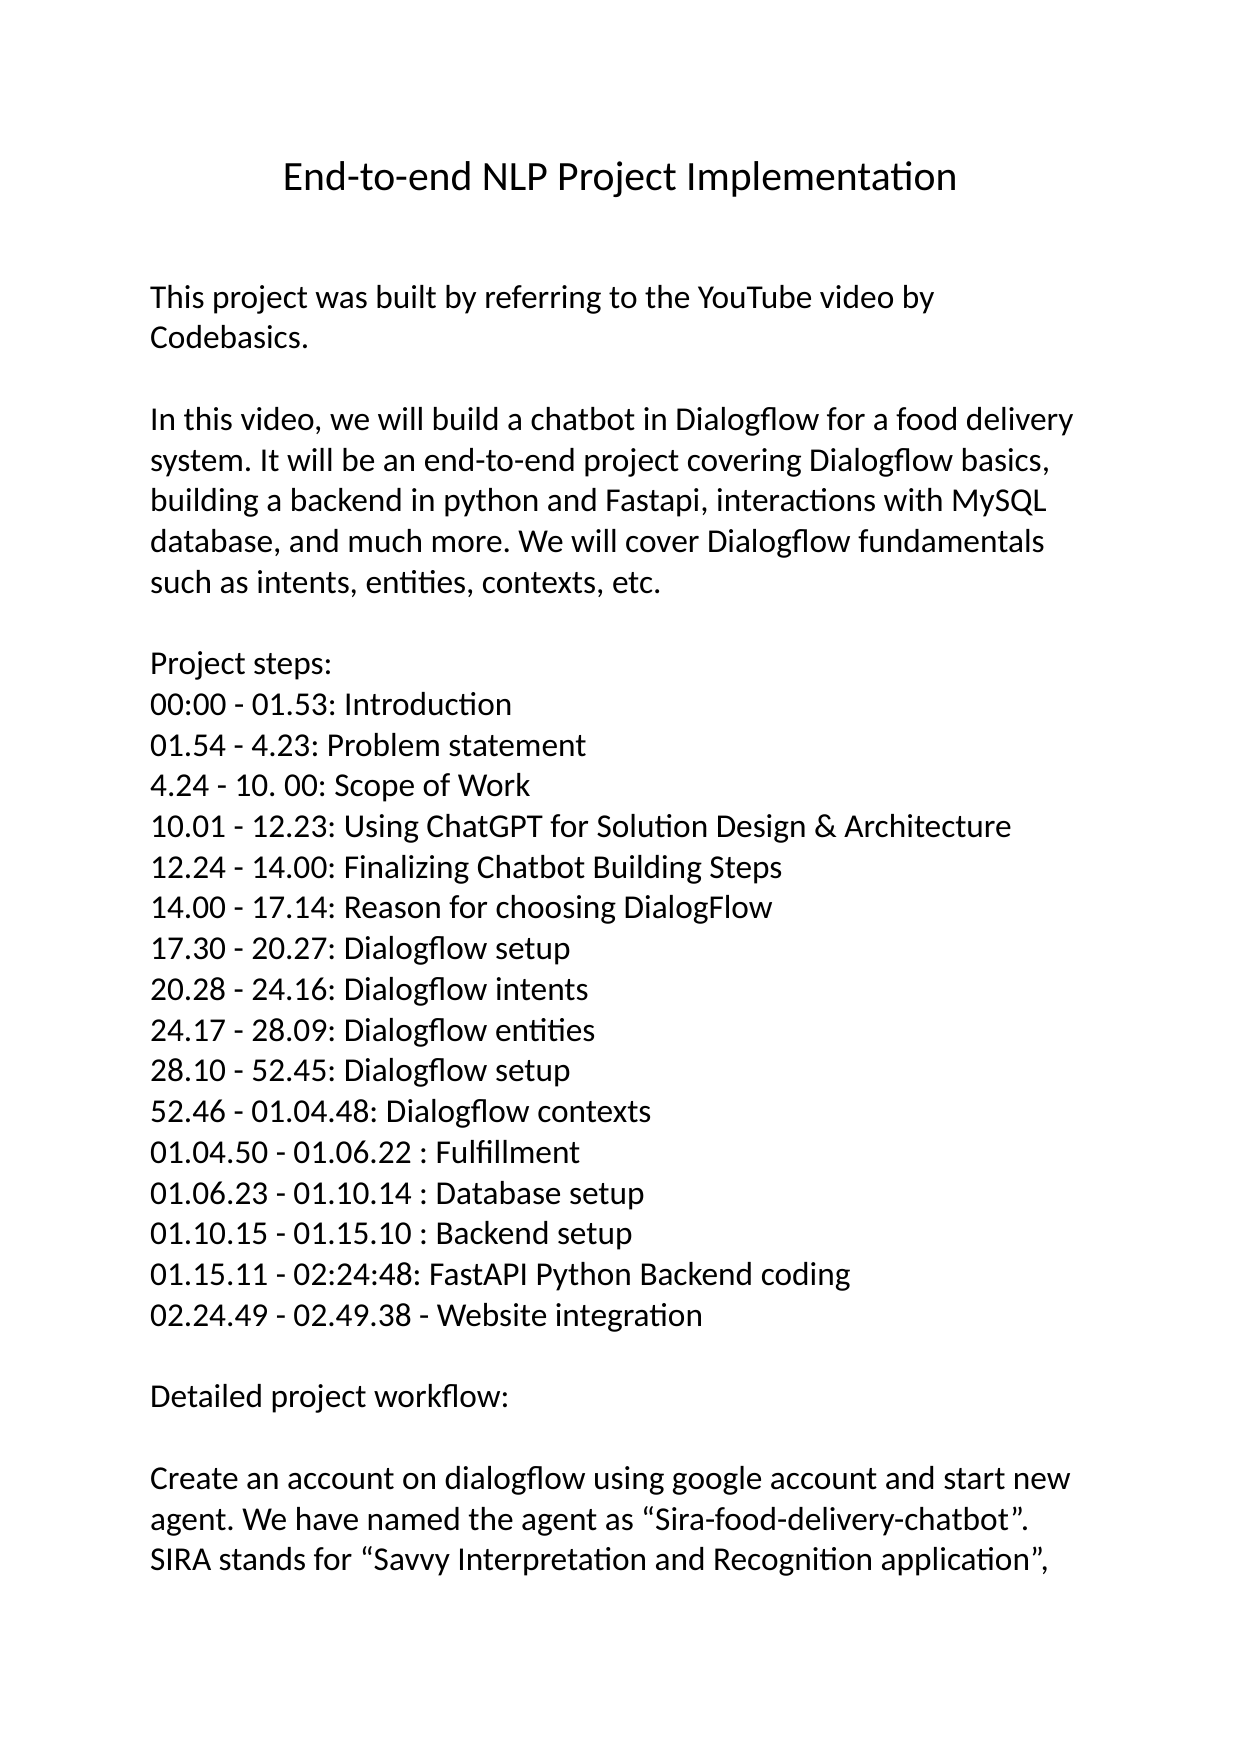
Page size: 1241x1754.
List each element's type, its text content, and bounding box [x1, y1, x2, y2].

text 02.24.49 - 02.49.38 - Website integration [150, 1294, 1090, 1334]
text 14.00 - 17.14: Reason for choosing DialogFlow [150, 887, 1090, 927]
text 01.15.11 - 02:24:48: FastAPI Python Backend coding [150, 1253, 1090, 1294]
text 12.24 - 14.00: Finalizing Chatbot Building Steps [150, 846, 1090, 887]
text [150, 1457, 1090, 1579]
text 01.10.15 - 01.15.10 : Backend setup [150, 1212, 1090, 1253]
text 52.46 - 01.04.48: Dialogflow contexts [150, 1090, 1090, 1131]
text Project steps: [150, 642, 1090, 683]
text 01.06.23 - 01.10.14 : Database setup [150, 1172, 1090, 1212]
text Detailed project workflow: [150, 1375, 1090, 1416]
text 17.30 - 20.27: Dialogflow setup [150, 927, 1090, 968]
text In this video, we will build a chatbot in Dialogflow for a food delivery system. It will be an end-to-end project covering Dialogflow basics, building a backend in python and Fastapi, interactions with MySQL database, and much more. We will cover Dialogflow fundamentals such as intents, entities, contexts, etc. [150, 398, 1090, 601]
text 10.01 - 12.23: Using ChatGPT for Solution Design & Architecture [150, 805, 1090, 846]
text This project was built by referring to the YouTube video by Codebasics. [150, 276, 1090, 357]
text 01.54 - 4.23: Problem statement [150, 724, 1090, 764]
text 28.10 - 52.45: Dialogflow setup [150, 1049, 1090, 1090]
text 24.17 - 28.09: Dialogflow entities [150, 1009, 1090, 1049]
text 4.24 - 10. 00: Scope of Work [150, 764, 1090, 805]
text 20.28 - 24.16: Dialogflow intents [150, 968, 1090, 1009]
text 01.04.50 - 01.06.22 : Fulfillment [150, 1131, 1090, 1172]
text 00:00 - 01.53: Introduction [150, 683, 1090, 724]
text End-to-end NLP Project Implementation [150, 150, 1090, 201]
